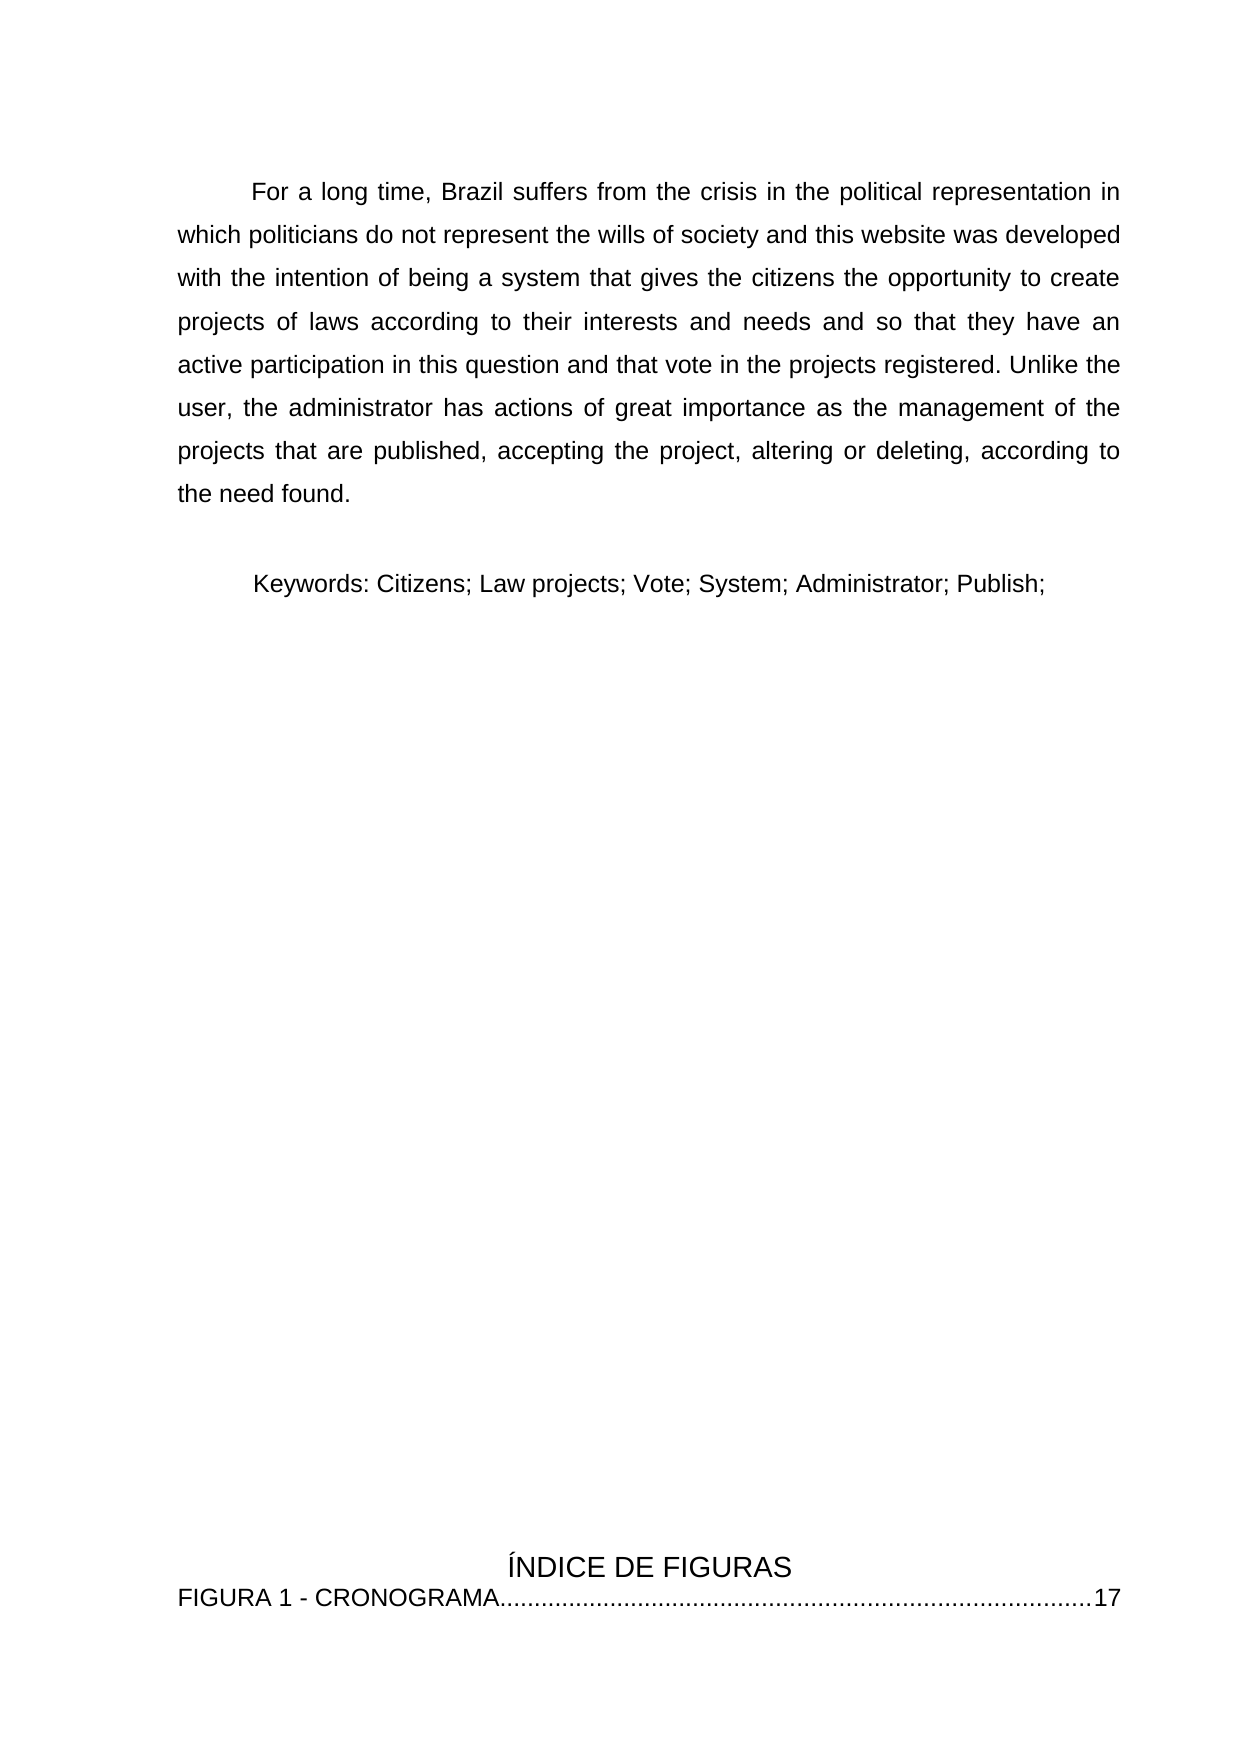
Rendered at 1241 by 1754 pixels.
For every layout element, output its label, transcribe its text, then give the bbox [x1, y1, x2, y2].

text For a long time, Brazil suffers from the crisis in the political representation in which politicians do not represent the wills of society and this website was developed with the intention of being a system that gives the citizens the opportunity to create projects of laws according to their interests and needs and so that they have an active participation in this question and that vote in the projects registered. Unlike the user, the administrator has actions of great importance as the management of the projects that are published, accepting the project, altering or deleting, according to the need found. [177, 177, 1122, 508]
text FIGURA 1 - CRONOGRAMA 17 [177, 1583, 1122, 1612]
text ÍNDICE DE FIGURAS [177, 1550, 1122, 1583]
text Keywords: Citizens; Law projects; Vote; System; Administrator; Publish; [177, 569, 1122, 598]
